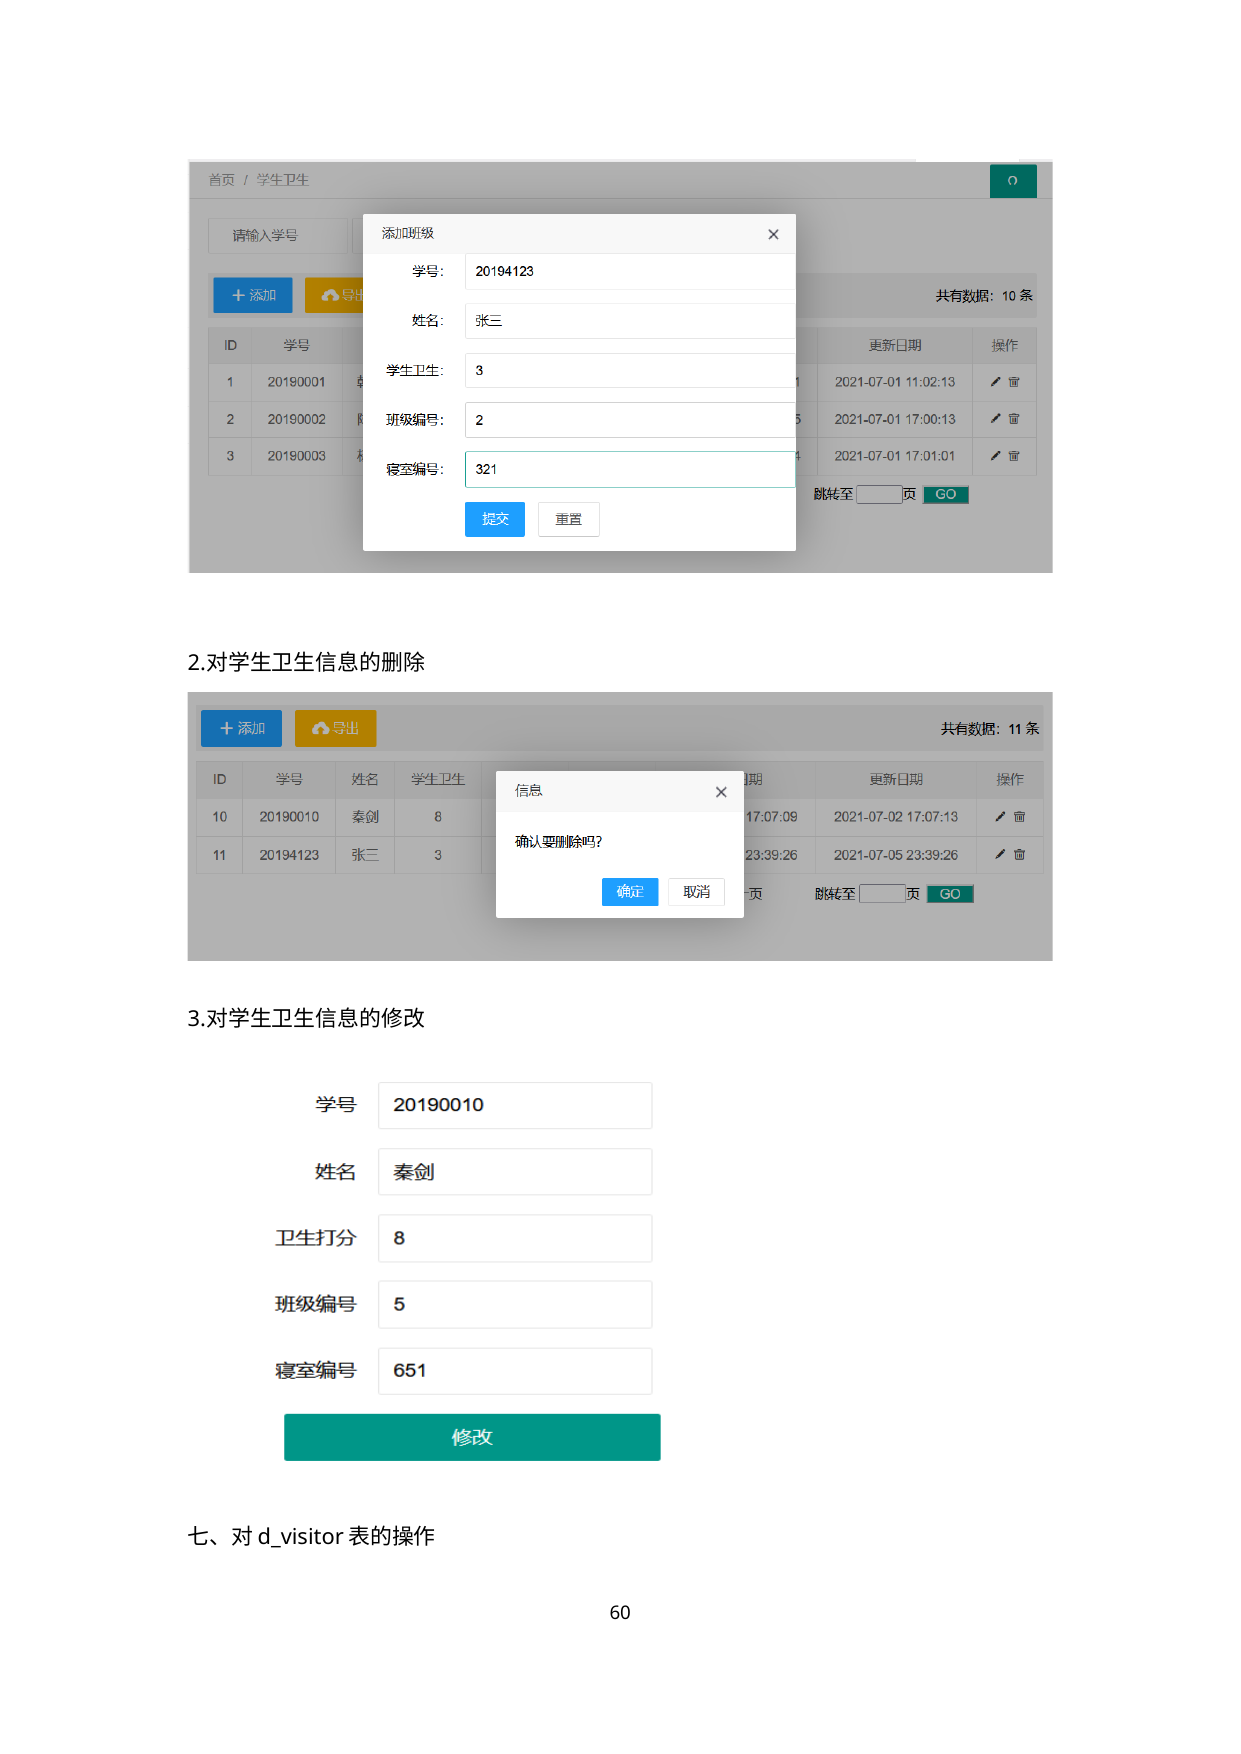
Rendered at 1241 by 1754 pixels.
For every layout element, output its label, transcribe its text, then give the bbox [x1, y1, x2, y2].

text 2.对学生卫生信息的删除 [187, 644, 1053, 677]
text 3.对学生卫生信息的修改 [187, 1000, 1053, 1033]
picture [187, 1048, 743, 1497]
picture [187, 159, 1053, 573]
picture [187, 692, 1053, 961]
text 七、对d_visitor表的操作 [187, 1518, 1053, 1551]
